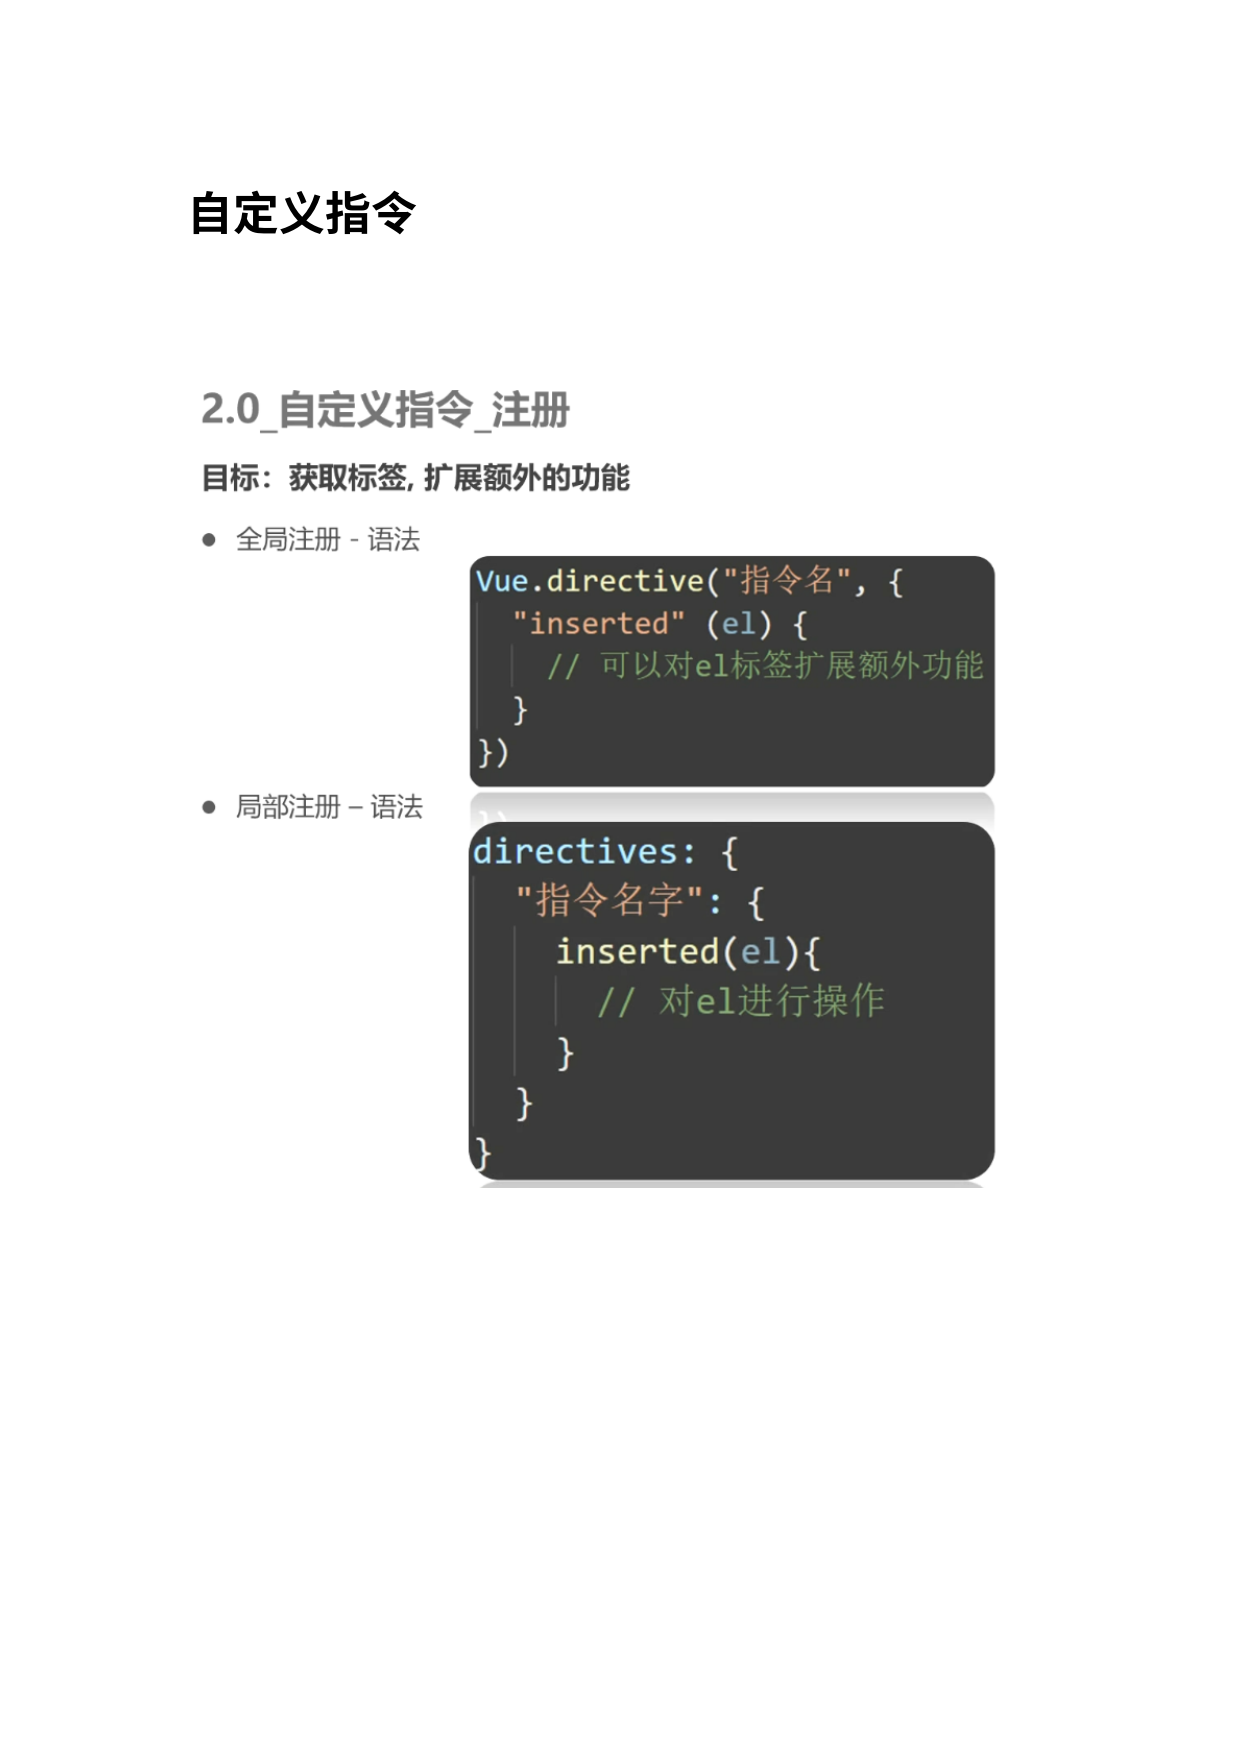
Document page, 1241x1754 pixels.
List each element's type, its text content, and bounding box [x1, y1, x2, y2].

picture [187, 387, 1008, 1188]
subtitle 自定义指令 [187, 162, 1053, 259]
